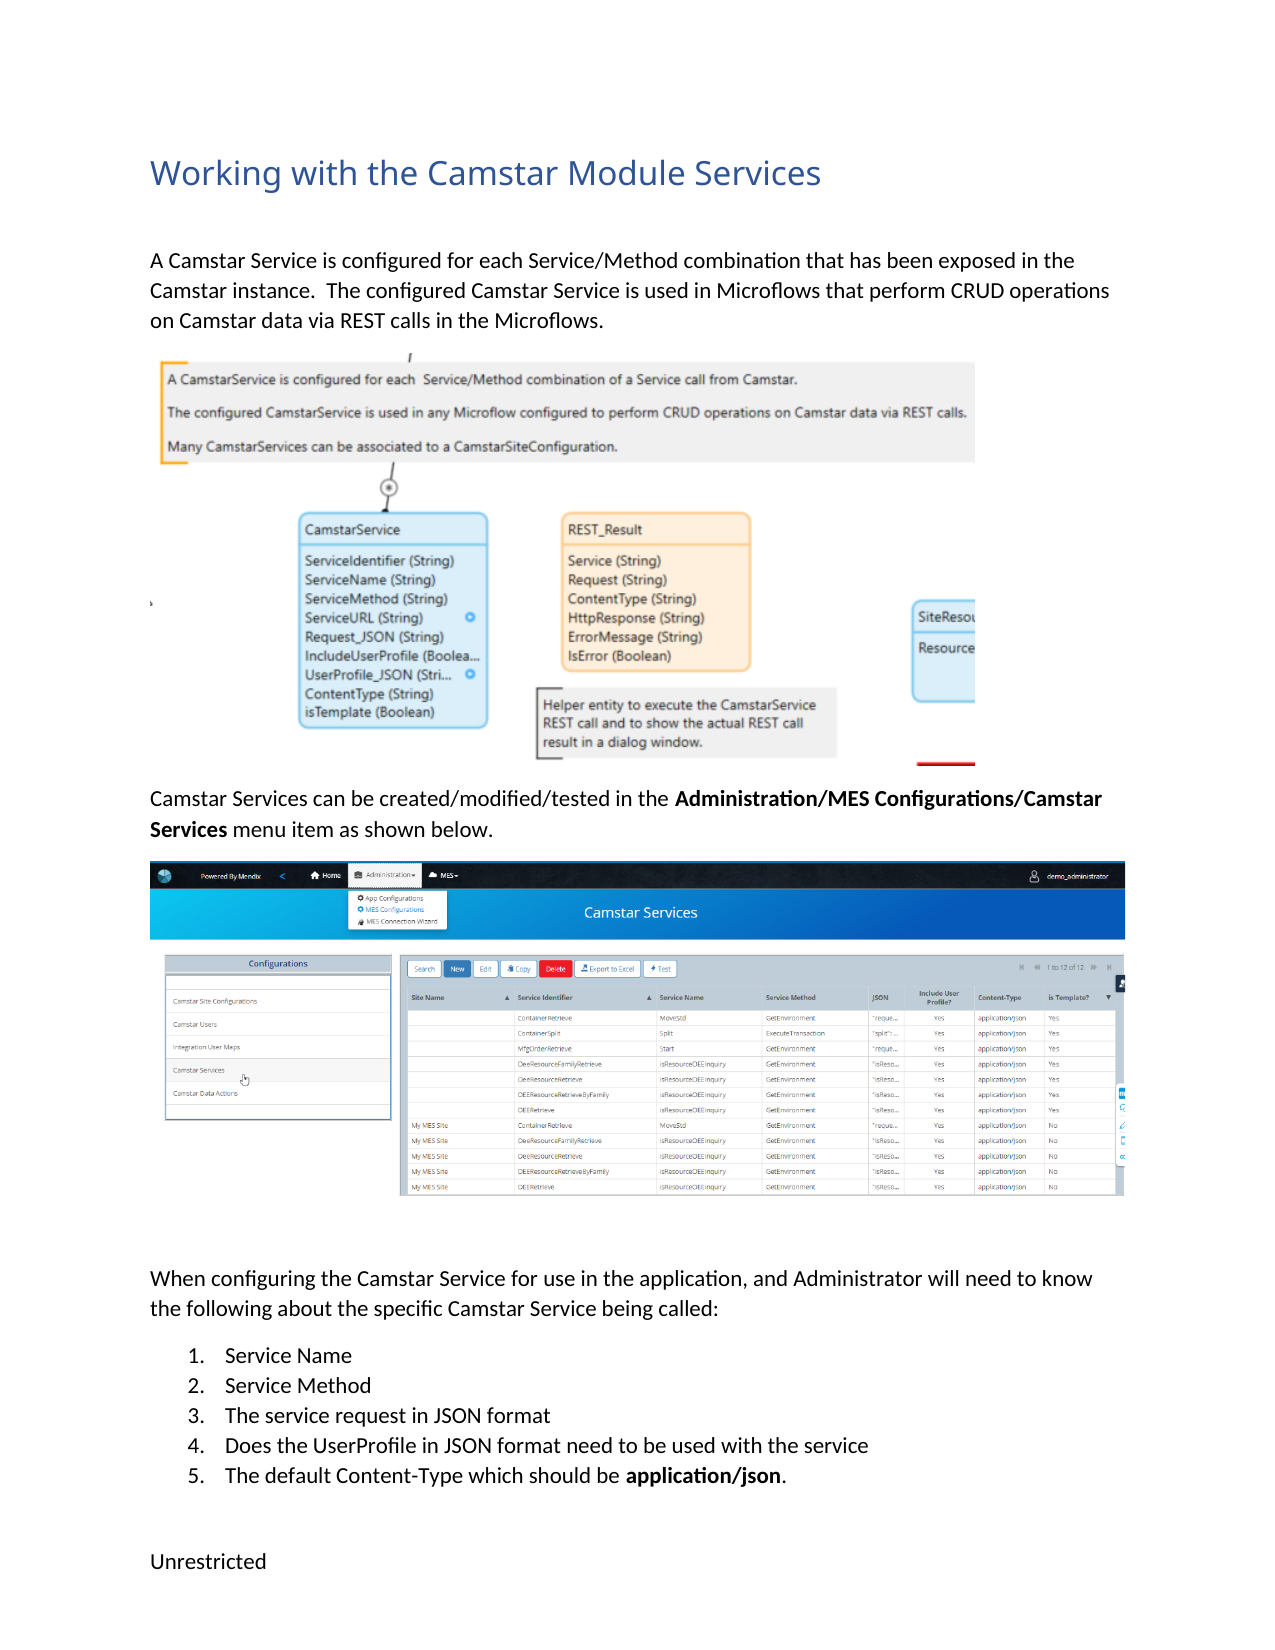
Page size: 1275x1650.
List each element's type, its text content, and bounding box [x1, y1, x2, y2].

list Service Name [187, 1341, 1125, 1369]
list Service Method [187, 1371, 1125, 1399]
text When configuring the Camstar Service for use in the application, and Administrator will need to know the following about the specific Camstar Service being called: [150, 1264, 1125, 1322]
picture [150, 864, 1125, 1198]
text Camstar Services can be created/modified/tested in the Administration/MES Configurations/Camstar Services menu item as shown below. [150, 784, 1125, 843]
list The default Content-Type which should be application/json. [187, 1462, 1125, 1490]
list The service request in JSON format [187, 1401, 1125, 1429]
list Does the UserProfile in JSON format need to be used with the service [187, 1431, 1125, 1459]
subtitle Working with the Camstar Module Services [150, 150, 1125, 195]
picture [150, 353, 976, 766]
text A Camstar Service is configured for each Service/Method combination that has been exposed in the Camstar instance. The configured Camstar Service is used in Microflows that perform CRUD operations on Camstar data via REST calls in the Microflows. [150, 246, 1125, 334]
